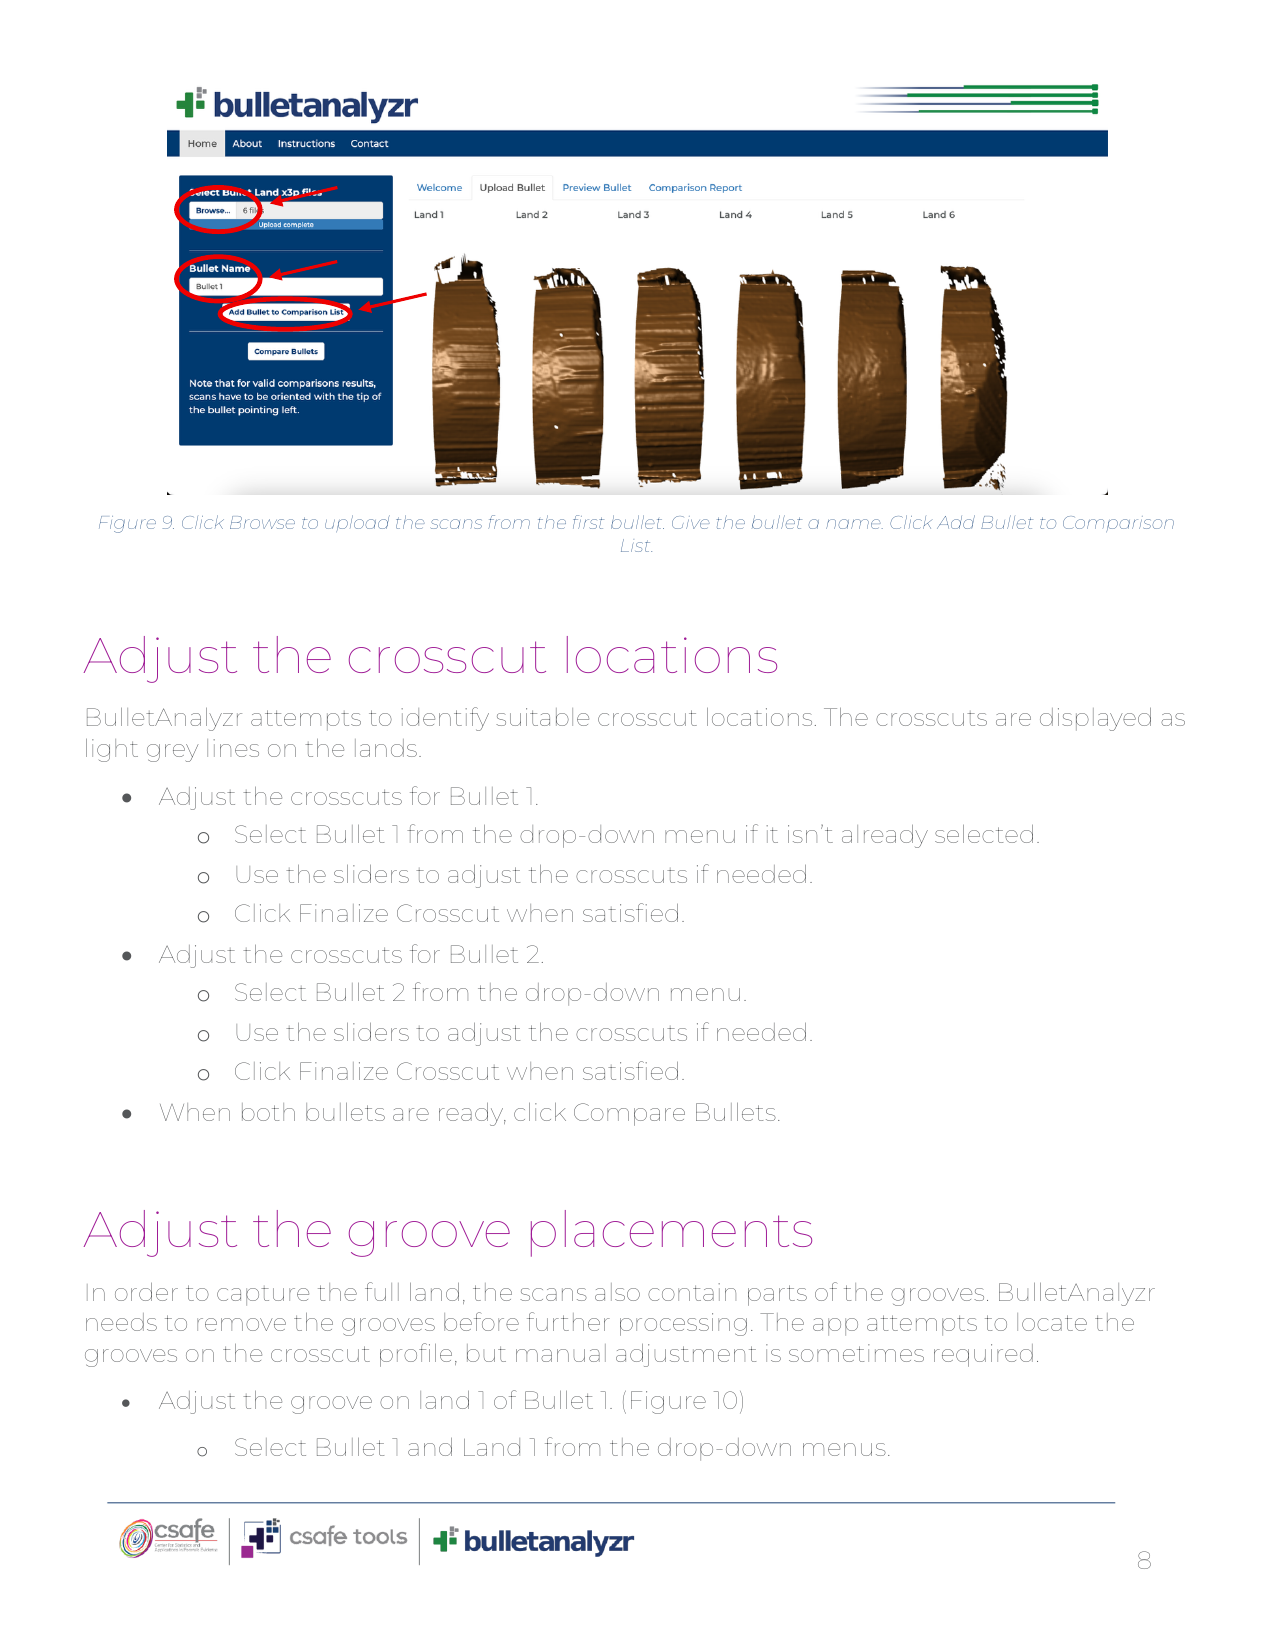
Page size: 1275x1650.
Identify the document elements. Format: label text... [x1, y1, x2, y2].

list Select Bullet 1 and Land 1 from the drop-down menus. [196, 1432, 1192, 1463]
picture [83, 1479, 1137, 1570]
list Use the sliders to adjust the crosscuts if needed. [196, 859, 1192, 891]
text Figure 9. Click Browse to upload the scans from the first bullet. Give the bullet a name. Click Add Bullet to Comparison List. [83, 511, 1192, 557]
list Use the sliders to adjust the crosscuts if needed. [196, 1017, 1192, 1049]
list Click Finalize Crosscut when satisfied. [196, 1057, 1192, 1088]
list Select Bullet 1 from the drop-down menu if it isn’t already selected. [196, 819, 1192, 851]
list Adjust the groove on land 1 of Bullet 1. (Figure 7) [121, 1385, 1192, 1416]
list Click Finalize Crosscut when satisfied. [196, 899, 1192, 930]
list When both bullets are ready, click Compare Bullets. [121, 1096, 1192, 1128]
list Adjust the crosscuts for Bullet 2. [121, 938, 1192, 970]
subtitle Adjust the crosscut locations [83, 625, 1192, 686]
text In order to capture the full land, the scans also contain parts of the grooves. BulletAnalyzr needs to remove the grooves before further processing. The app attempts to locate the grooves on the crosscut profile, but manual adjustment is sometimes required. [83, 1277, 1192, 1368]
list Adjust the crosscuts for Bullet 1. [121, 780, 1192, 812]
subtitle Adjust the groove placements [83, 1199, 1192, 1260]
list Select Bullet 2 from the drop-down menu. [196, 977, 1192, 1009]
picture [167, 76, 1108, 495]
text BulletAnalyzr attempts to identify suitable crosscut locations. The crosscuts are displayed as light grey lines on the lands. [83, 702, 1192, 763]
